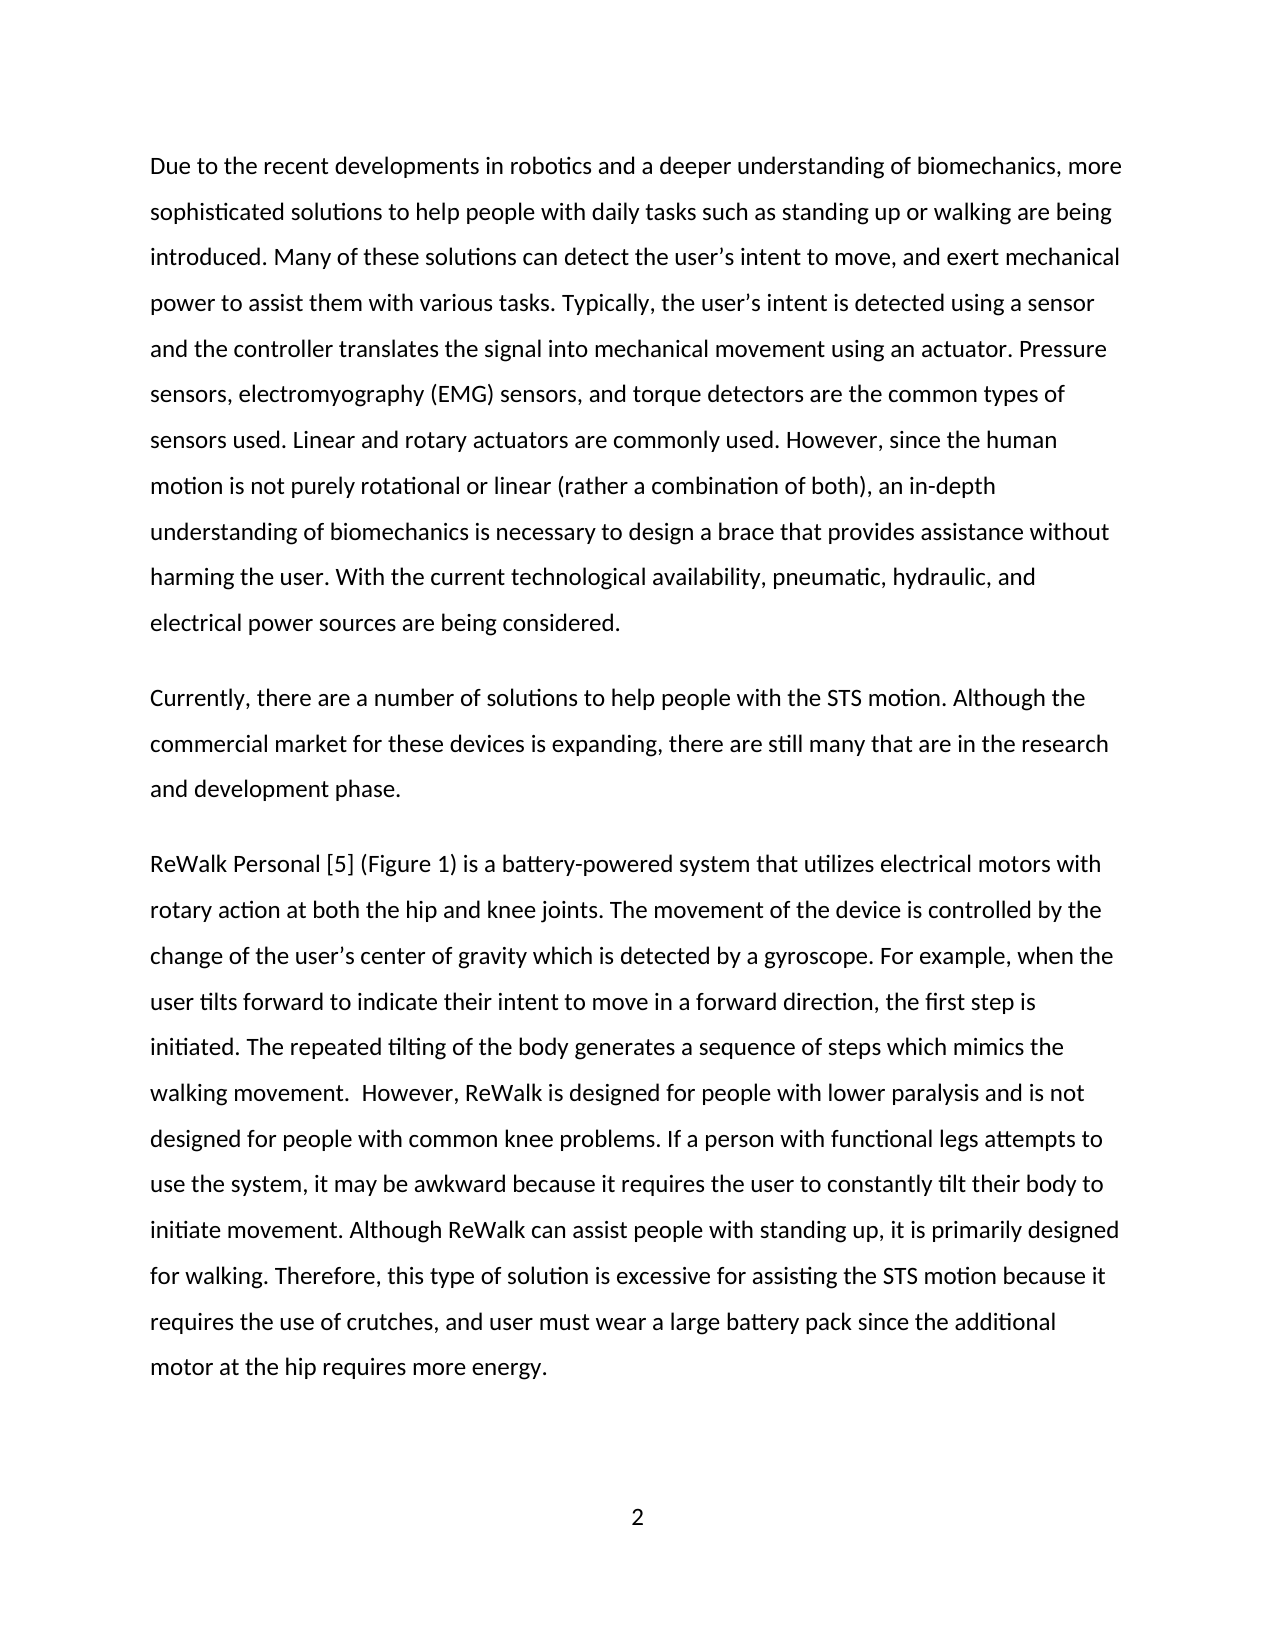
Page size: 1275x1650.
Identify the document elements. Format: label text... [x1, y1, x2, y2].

text Currently, there are a number of solutions to help people with the STS motion. Although the commercial market for these devices is expanding, there are still many that are in the research and development phase. [150, 682, 1125, 804]
text Due to the recent developments in robotics and a deeper understanding of biomechanics, more sophisticated solutions to help people with daily tasks such as standing up or walking are being introduced. Many of these solutions can detect the user’s intent to move, and exert mechanical power to assist them with various tasks. Typically, the user’s intent is detected using a sensor and the controller translates the signal into mechanical movement using an actuator. Pressure sensors, electromyography (EMG) sensors, and torque detectors are the common types of sensors used. Linear and rotary actuators are commonly used. However, since the human motion is not purely rotational or linear (rather a combination of both), an in-depth understanding of biomechanics is necessary to design a brace that provides assistance without harming the user. With the current technological availability, pneumatic, hydraulic, and electrical power sources are being considered. [150, 150, 1125, 638]
text ReWalk Personal [5] (Figure 1) is a battery-powered system that utilizes electrical motors with rotary action at both the hip and knee joints. The movement of the device is controlled by the change of the user’s center of gravity which is detected by a gyroscope. For example, when the user tilts forward to indicate their intent to move in a forward direction, the first step is initiated. The repeated tilting of the body generates a sequence of steps which mimics the walking movement. However, ReWalk is designed for people with lower paralysis and is not designed for people with common knee problems. If a person with functional legs attempts to use the system, it may be awkward because it requires the user to constantly tilt their body to initiate movement. Although ReWalk can assist people with standing up, it is primarily designed for walking. Therefore, this type of solution is excessive for assisting the STS motion because it requires the use of crutches, and user must wear a large battery pack since the additional motor at the hip requires more energy. [150, 848, 1125, 1382]
